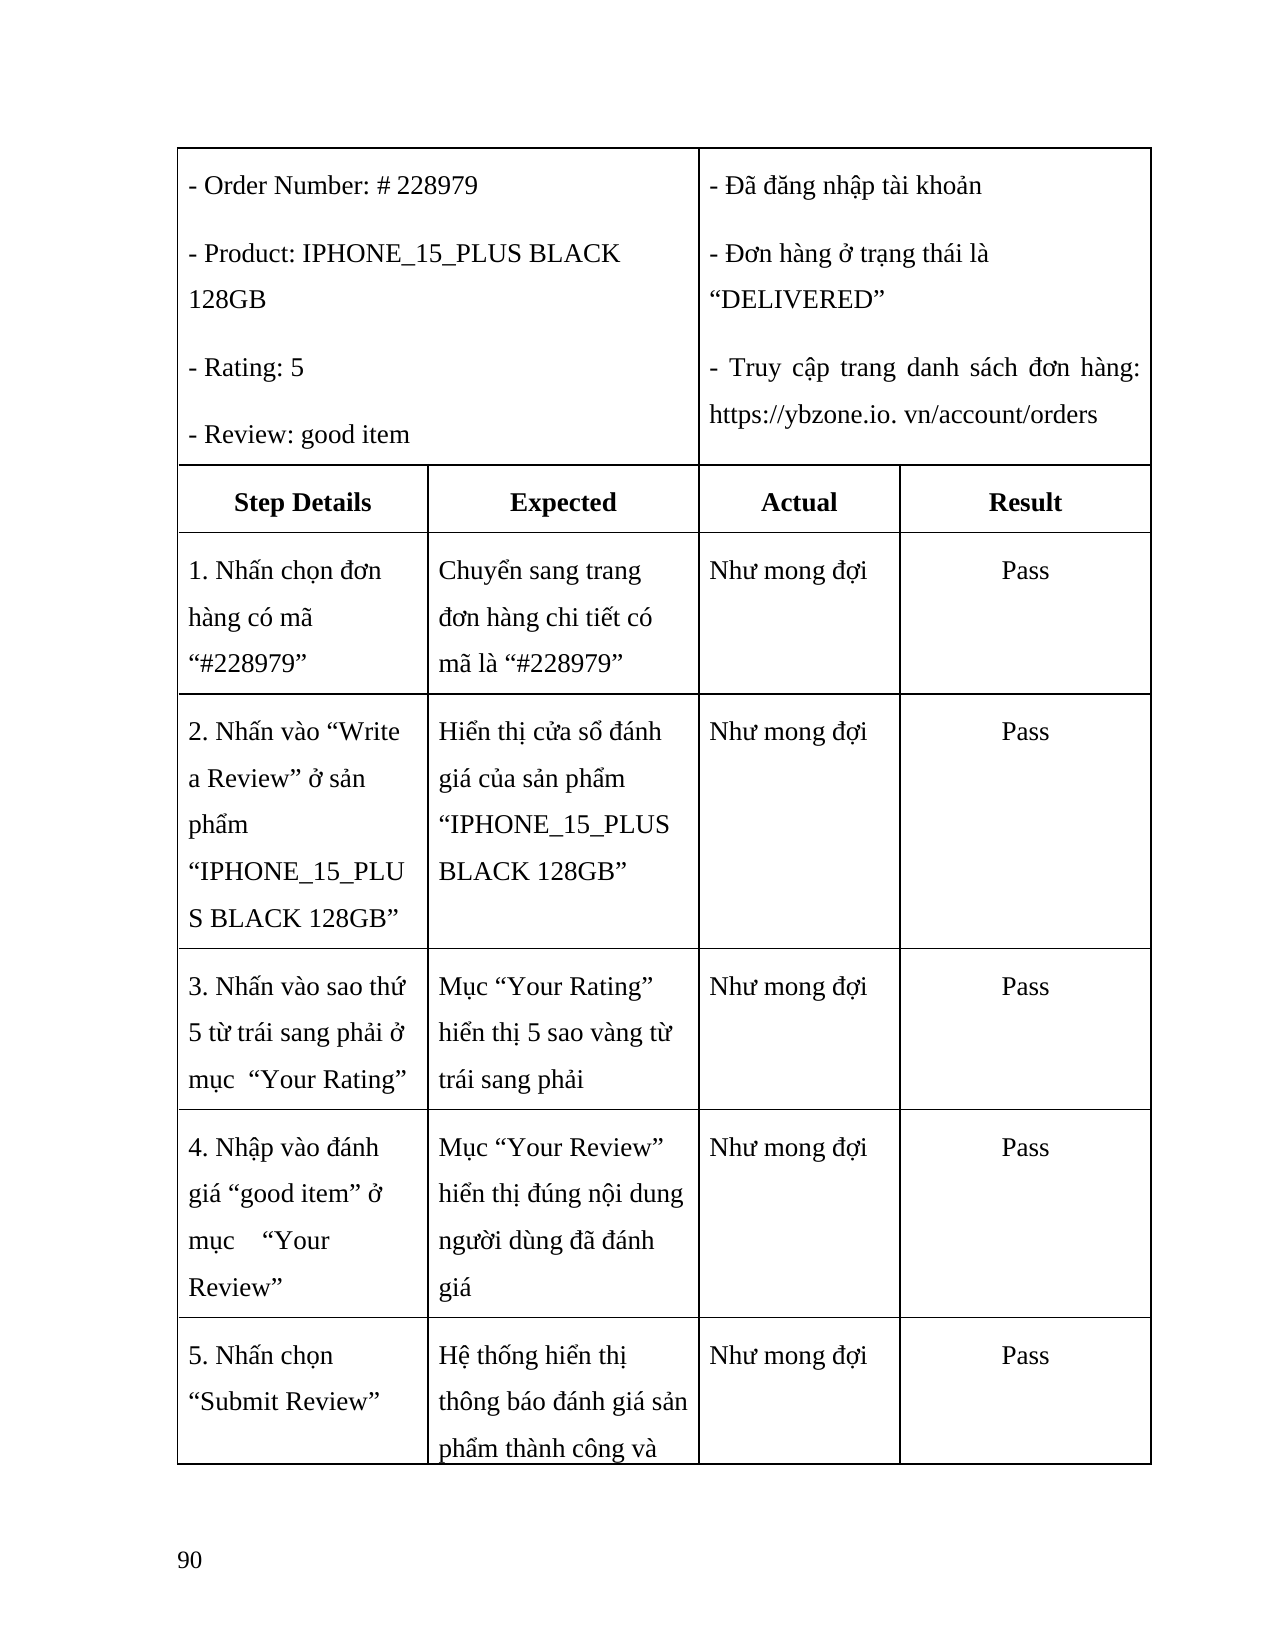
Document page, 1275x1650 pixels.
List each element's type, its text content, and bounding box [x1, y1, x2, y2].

table_cell Như mong đợi [700, 1110, 899, 1316]
table_cell Như mong đợi [700, 695, 899, 947]
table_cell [178, 1318, 427, 1463]
table_cell 3. Nhấn vào sao thứ 5 từ trái sang phải ở mục “Your Rating” [178, 949, 427, 1108]
table_cell Mục “Your Rating” hiển thị 5 sao vàng từ trái sang phải [429, 949, 698, 1108]
table_cell Như mong đợi [700, 533, 899, 693]
table_cell Như mong đợi [700, 1318, 899, 1463]
table_cell - Đã đăng nhập tài khoản - Đơn hàng ở trạng thái là “DELIVERED” - Truy cập trang danh sách đơn hàng: https://ybzone.io. vn/account/orders [700, 149, 1150, 464]
table_cell - Order Number: # 228979 - Product: IPHONE_15_PLUS BLACK 128GB - Rating: 5 - Review: good item [178, 149, 698, 464]
table_cell Expected [429, 466, 698, 532]
table_cell Pass [901, 1318, 1150, 1463]
table_cell Như mong đợi [700, 949, 899, 1108]
table_cell 2. Nhấn vào “Write a Review” ở sản phẩm “IPHONE_15_PLUS BLACK 128GB” [178, 694, 427, 947]
table_cell Result [901, 466, 1150, 532]
table_cell Pass [901, 695, 1150, 947]
table_cell Mục “Your Review” hiển thị đúng nội dung người dùng đã đánh giá [429, 1110, 698, 1316]
table_cell 4. Nhập vào đánh giá “good item” ở mục “Your Review” [178, 1110, 427, 1316]
table_cell 1. Nhấn chọn đơn hàng có mã “#228979” [178, 533, 427, 693]
table_cell Chuyển sang trang đơn hàng chi tiết có mã là “#228979” [429, 533, 698, 693]
table_cell Actual [700, 466, 899, 532]
table_cell Pass [901, 1110, 1150, 1316]
table_cell Hiển thị cửa sổ đánh giá của sản phẩm “IPHONE_15_PLUS BLACK 128GB” [429, 695, 698, 947]
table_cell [429, 1318, 698, 1463]
table_cell Step Details [178, 465, 427, 532]
table_cell Pass [901, 949, 1150, 1108]
table_cell Pass [901, 533, 1150, 693]
